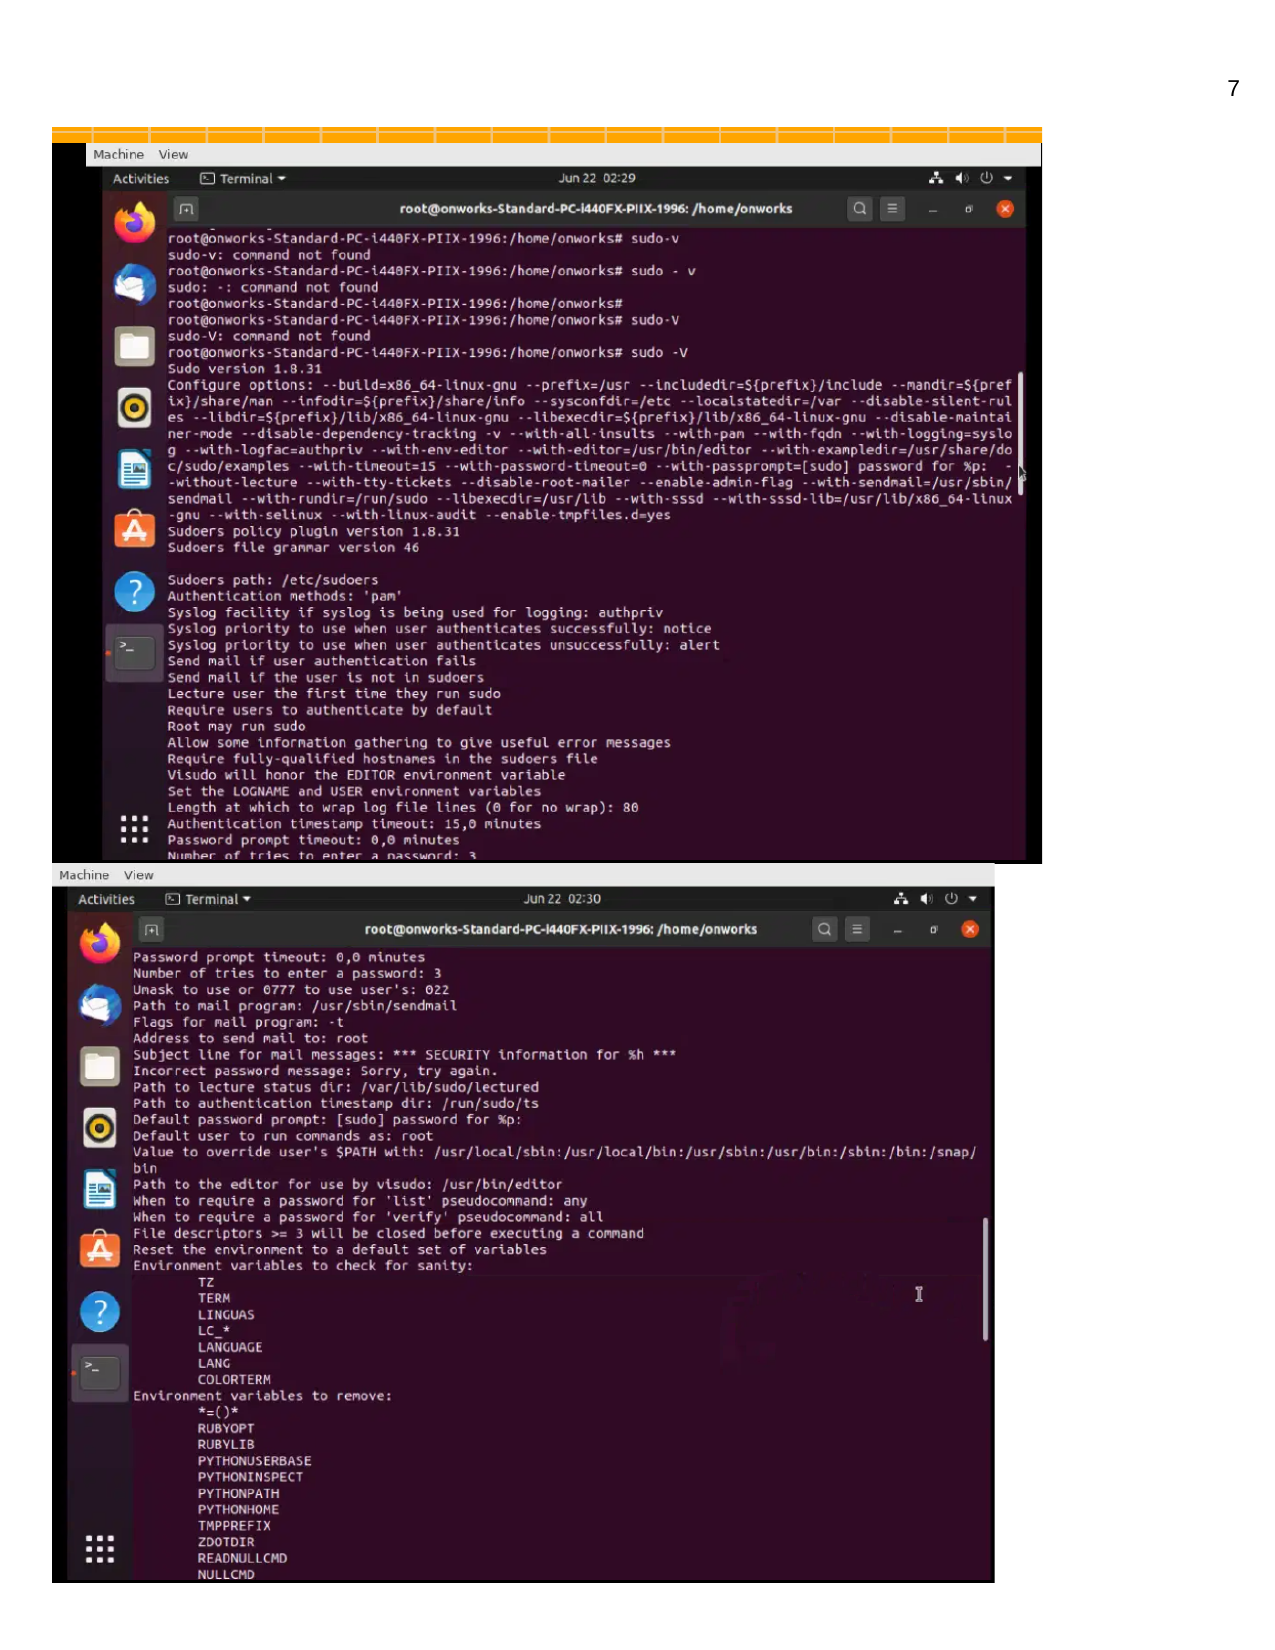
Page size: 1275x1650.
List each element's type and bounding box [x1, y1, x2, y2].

picture [52, 127, 1043, 1583]
